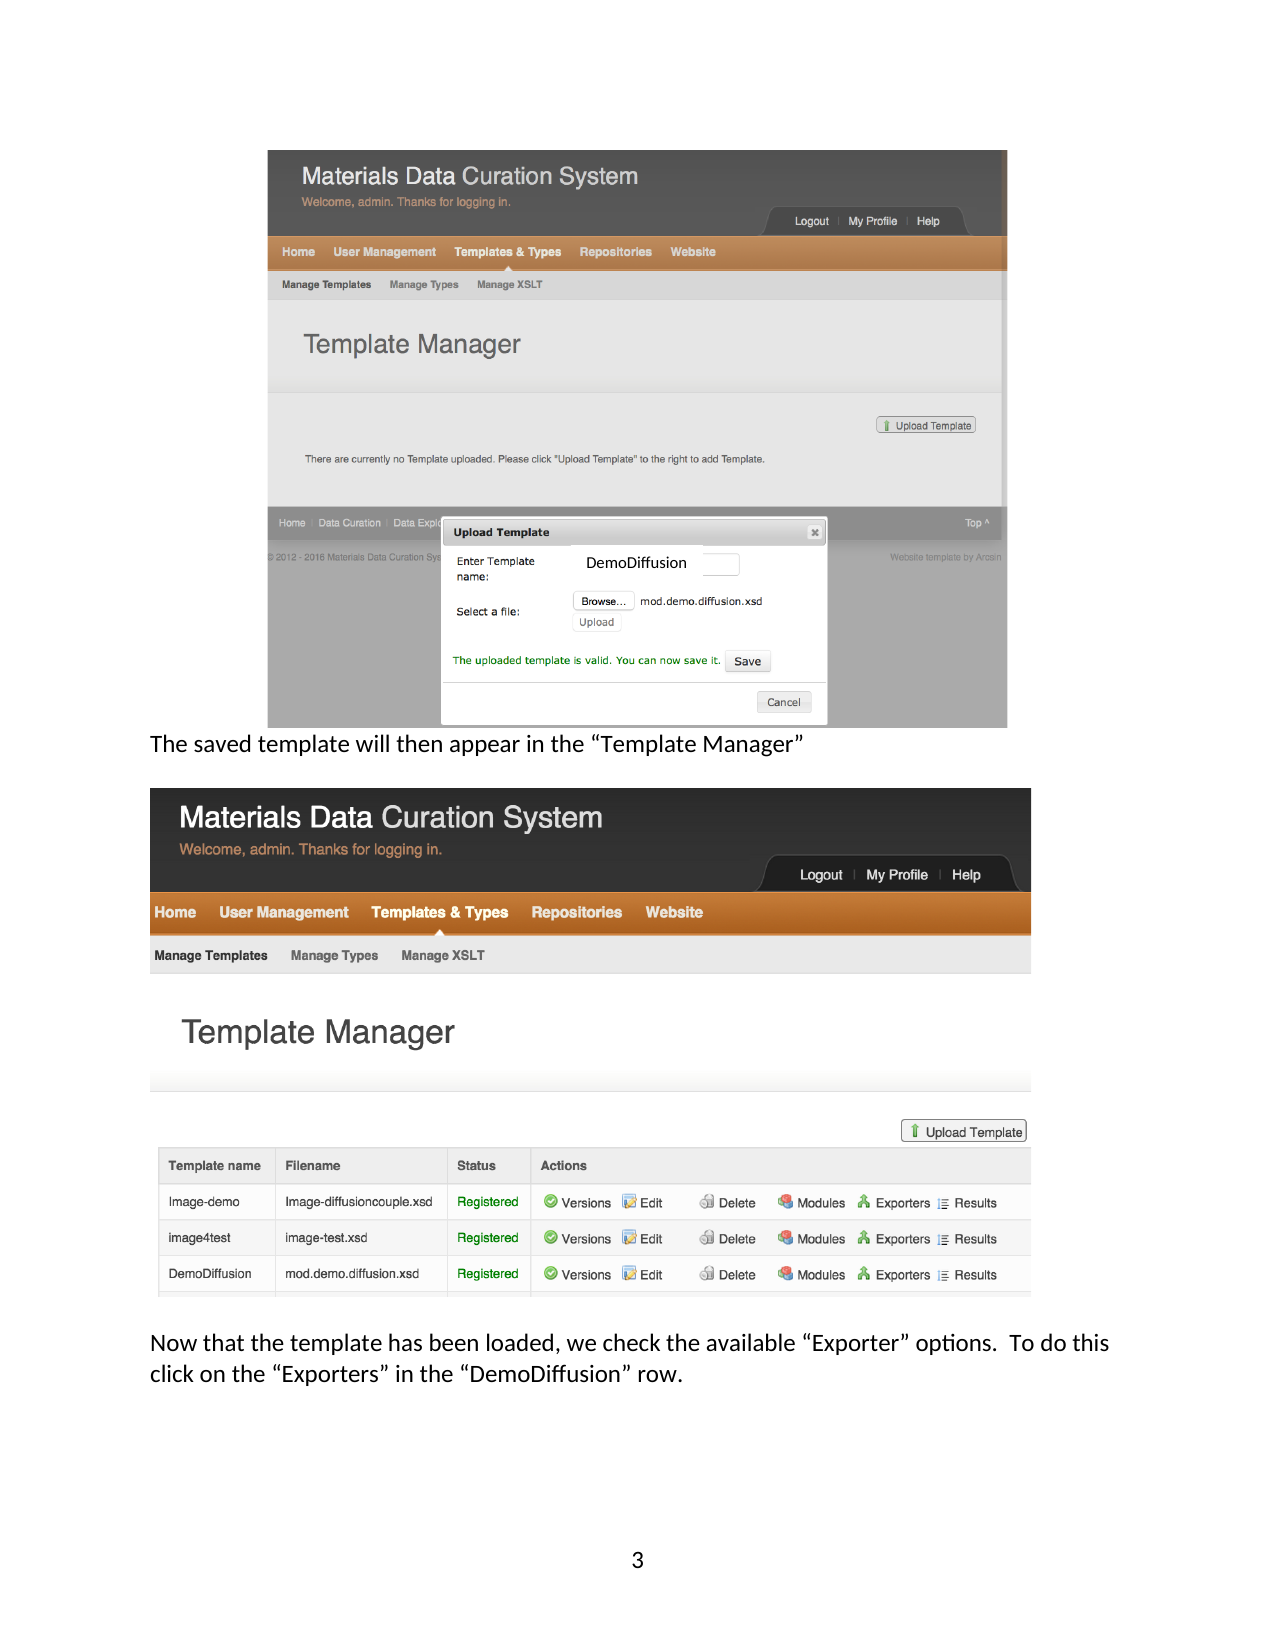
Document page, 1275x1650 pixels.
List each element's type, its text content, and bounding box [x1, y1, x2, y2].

picture [150, 788, 1032, 1297]
picture [267, 150, 1008, 728]
text Now that the template has been loaded, we check the available “Exporter” options. To do this click on the “Exporters” in the “DemoDiffusion” row. [150, 1328, 1125, 1389]
text The saved template will then appear in the “Template Manager” [150, 728, 1125, 758]
